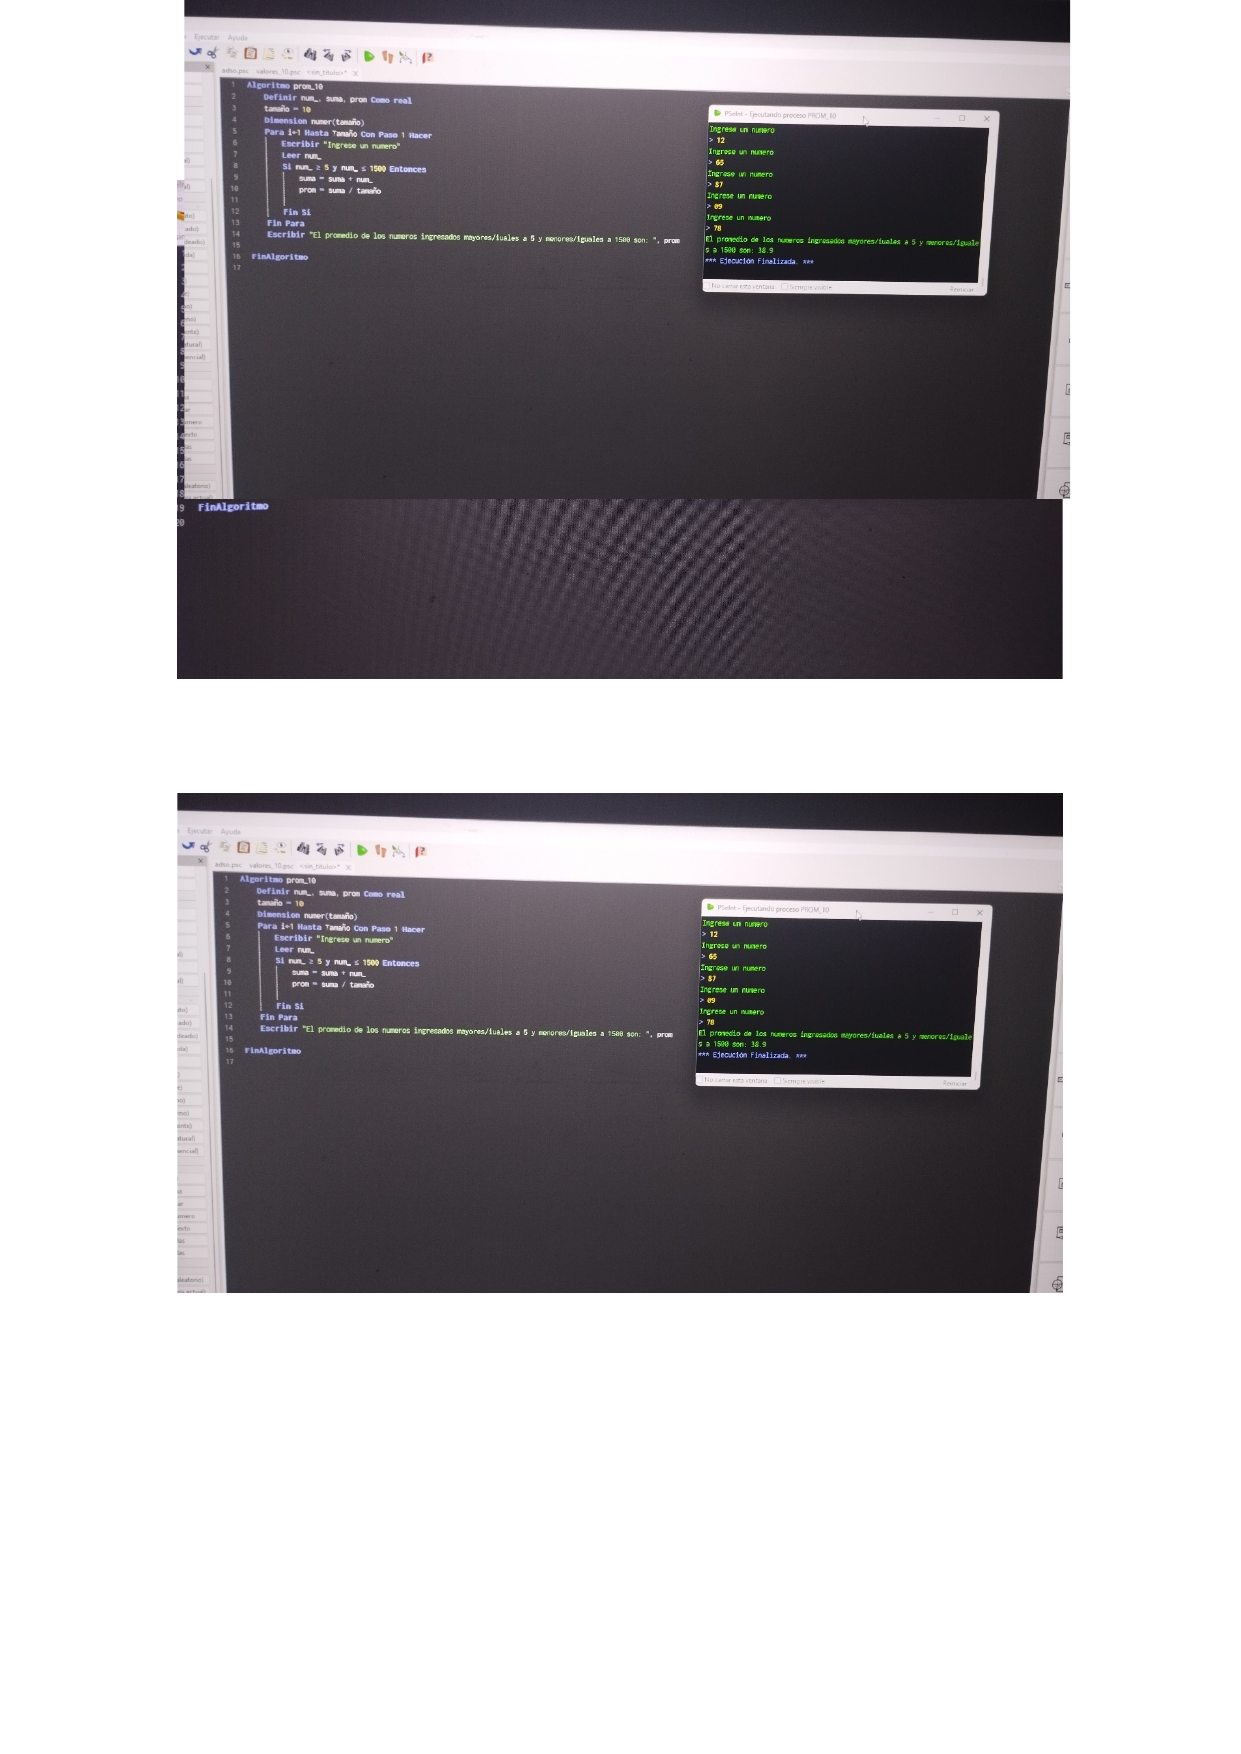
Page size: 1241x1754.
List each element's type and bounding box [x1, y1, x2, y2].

picture [177, 0, 1071, 679]
picture [177, 793, 1063, 1293]
